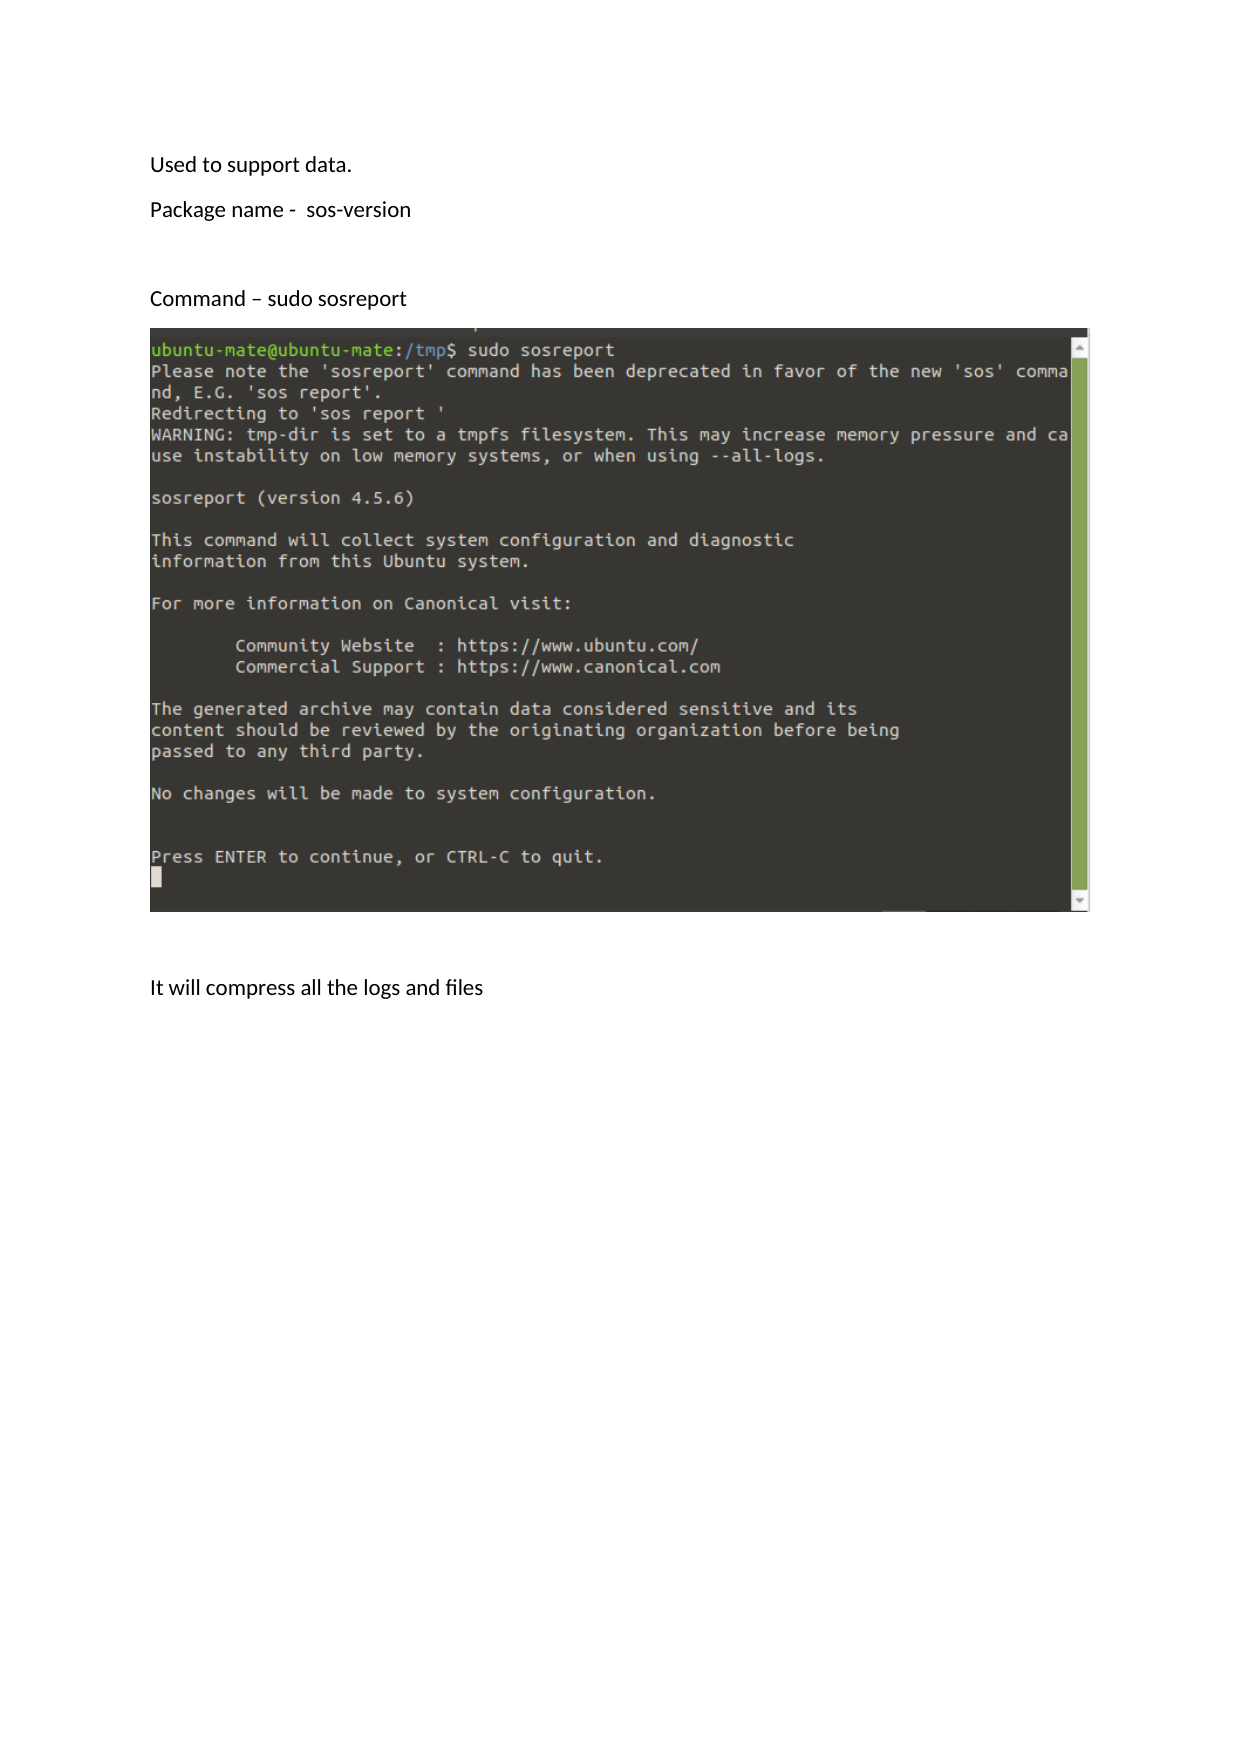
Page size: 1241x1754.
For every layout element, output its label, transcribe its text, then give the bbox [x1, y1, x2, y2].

text Package name - sos-version [150, 195, 1090, 223]
text Command – sudo sosreport [150, 284, 1090, 312]
text Used to support data. [150, 150, 1090, 178]
text It will compress all the logs and files [150, 973, 1090, 1001]
picture [150, 328, 1091, 912]
